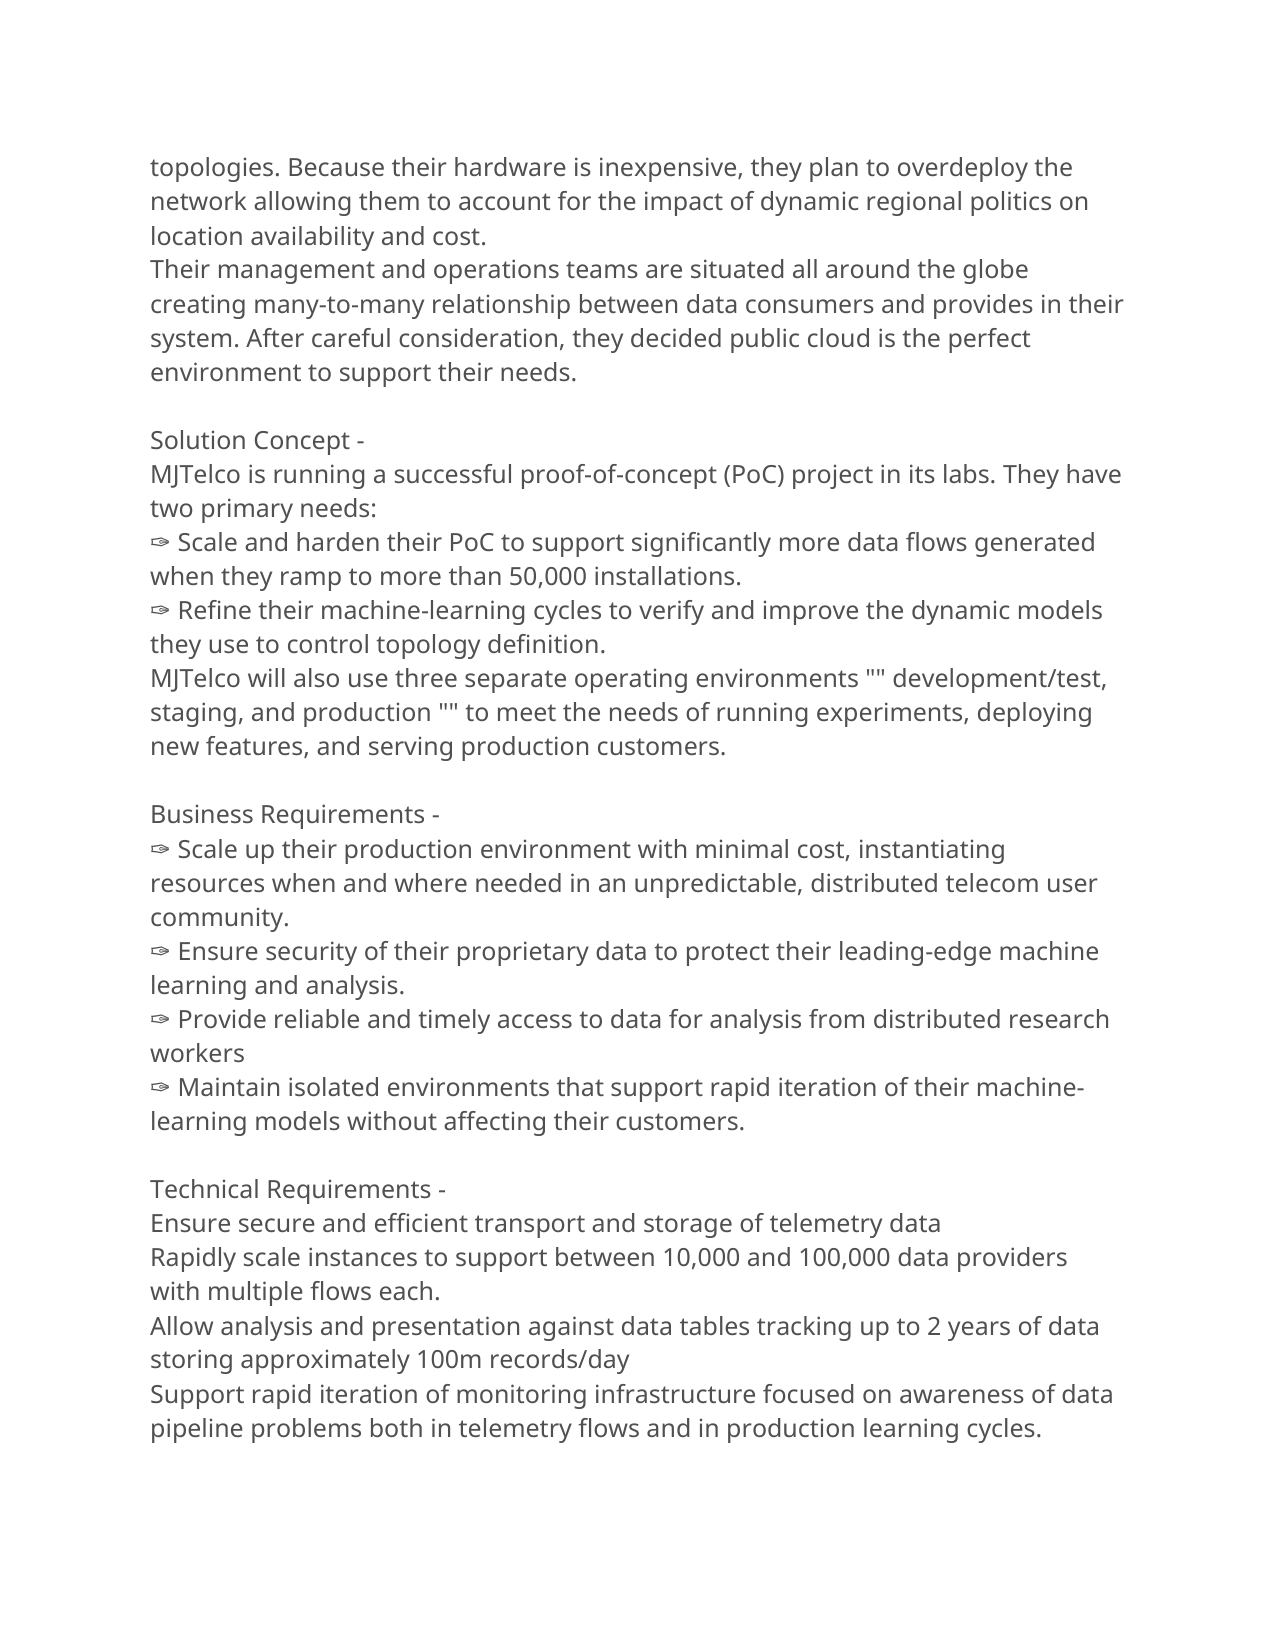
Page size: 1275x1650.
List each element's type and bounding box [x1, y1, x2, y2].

text [150, 150, 1125, 1478]
